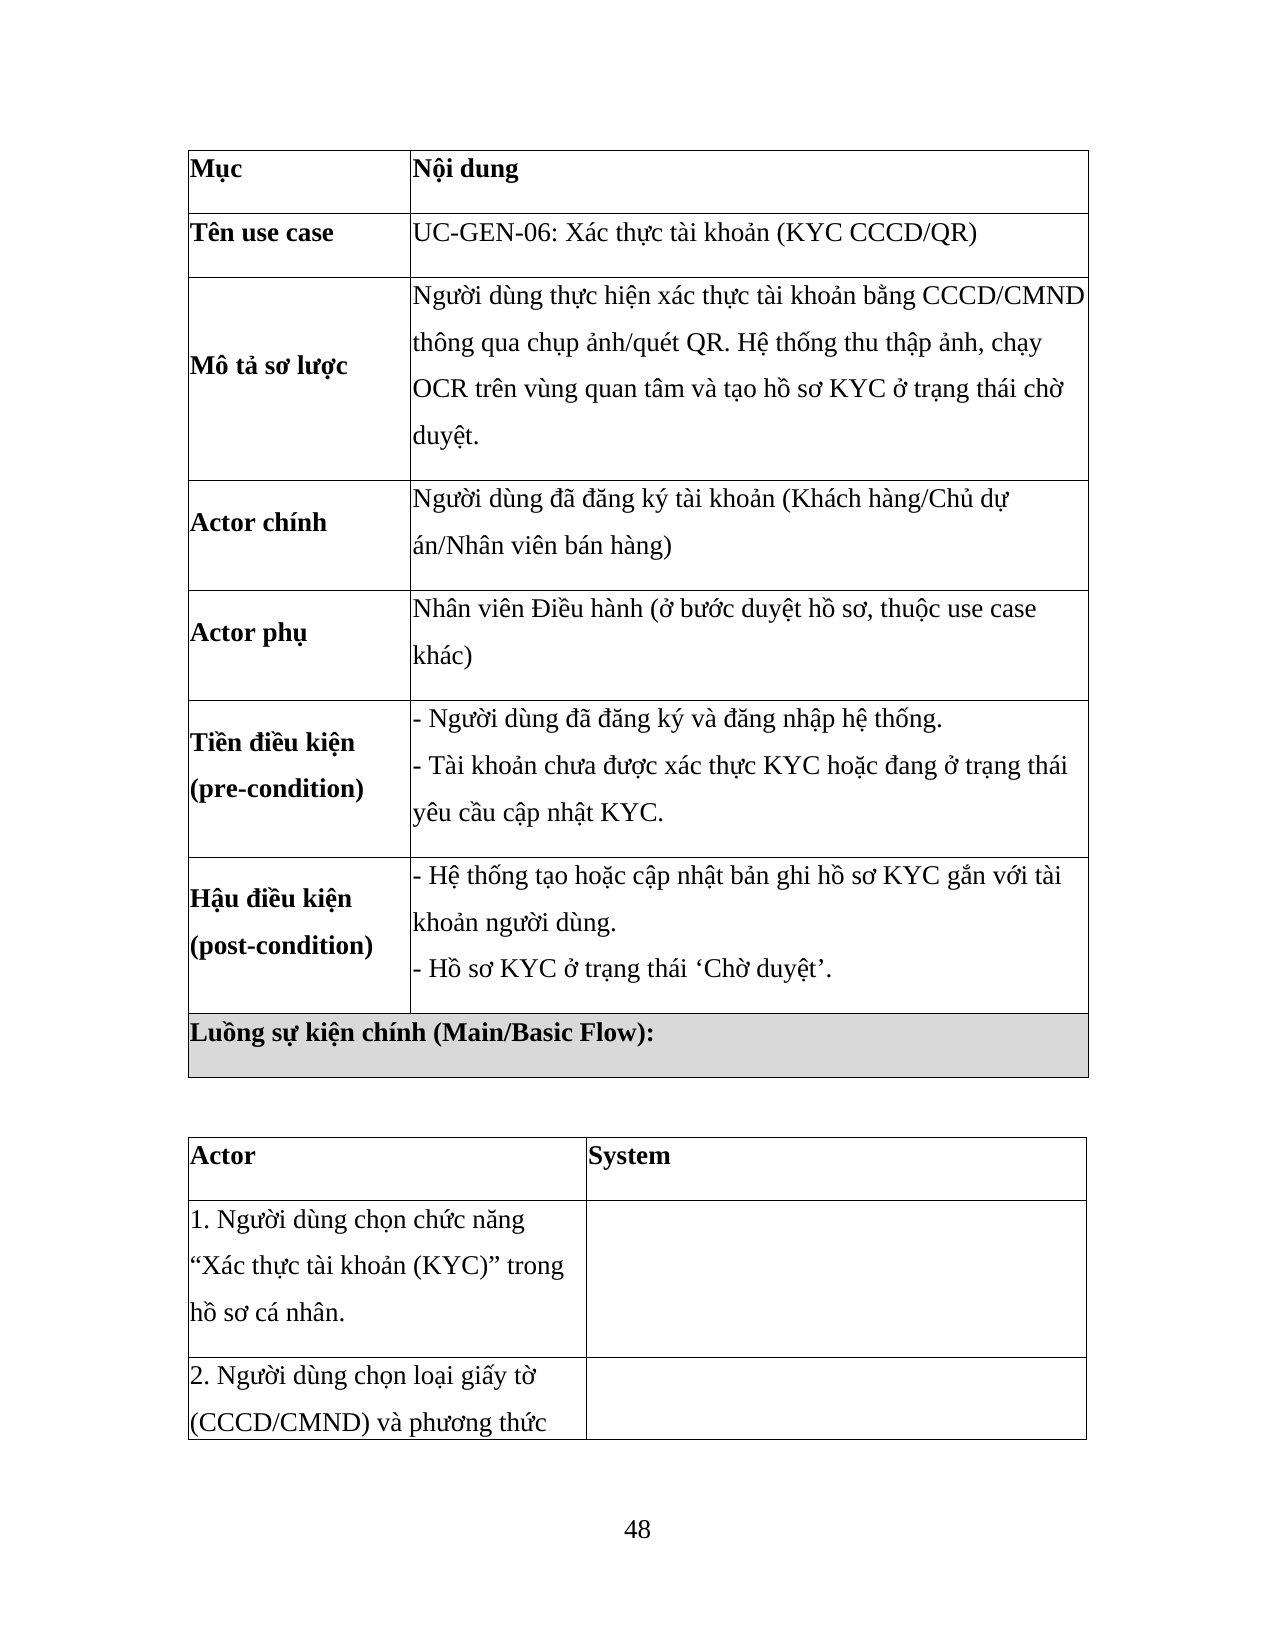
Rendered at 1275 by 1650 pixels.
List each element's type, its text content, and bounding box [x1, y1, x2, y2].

table_cell UC-GEN-06: Xác thực tài khoản (KYC CCCD/QR) [411, 214, 1088, 277]
table_header System [587, 1138, 1086, 1200]
table_cell Nhân viên Điều hành (ở bước duyệt hồ sơ, thuộc use case khác) [411, 591, 1088, 700]
table_cell Người dùng đã đăng ký tài khoản (Khách hàng/Chủ dự án/Nhân viên bán hàng) [411, 481, 1088, 590]
table_cell - Hệ thống tạo hoặc cập nhật bản ghi hồ sơ KYC gắn với tài khoản người dùng. - Hồ sơ KYC ở trạng thái ‘Chờ duyệt’. [411, 858, 1088, 1013]
table_cell Actor chính [189, 481, 410, 590]
table_header Nội dung [411, 151, 1088, 213]
table_cell Actor phụ [189, 591, 410, 700]
table_cell [587, 1358, 1086, 1439]
table_cell Hậu điều kiện (post-condition) [189, 858, 410, 1013]
table_cell Tiền điều kiện (pre-condition) [189, 701, 410, 857]
table_cell 1. Người dùng chọn chức năng “Xác thực tài khoản (KYC)” trong hồ sơ cá nhân. [189, 1201, 586, 1357]
table_cell [587, 1201, 1086, 1357]
table_cell Mô tả sơ lược [189, 278, 410, 480]
table_header Actor [189, 1138, 586, 1200]
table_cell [189, 1358, 586, 1439]
table_header Mục [189, 151, 410, 213]
table_cell Luồng sự kiện chính (Main/Basic Flow): [189, 1014, 1088, 1077]
table_cell Người dùng thực hiện xác thực tài khoản bằng CCCD/CMND thông qua chụp ảnh/quét QR. Hệ thống thu thập ảnh, chạy OCR trên vùng quan tâm và tạo hồ sơ KYC ở trạng thái chờ duyệt. [411, 278, 1088, 480]
table_cell - Người dùng đã đăng ký và đăng nhập hệ thống. - Tài khoản chưa được xác thực KYC hoặc đang ở trạng thái yêu cầu cập nhật KYC. [411, 701, 1088, 857]
table_cell Tên use case [189, 214, 410, 277]
